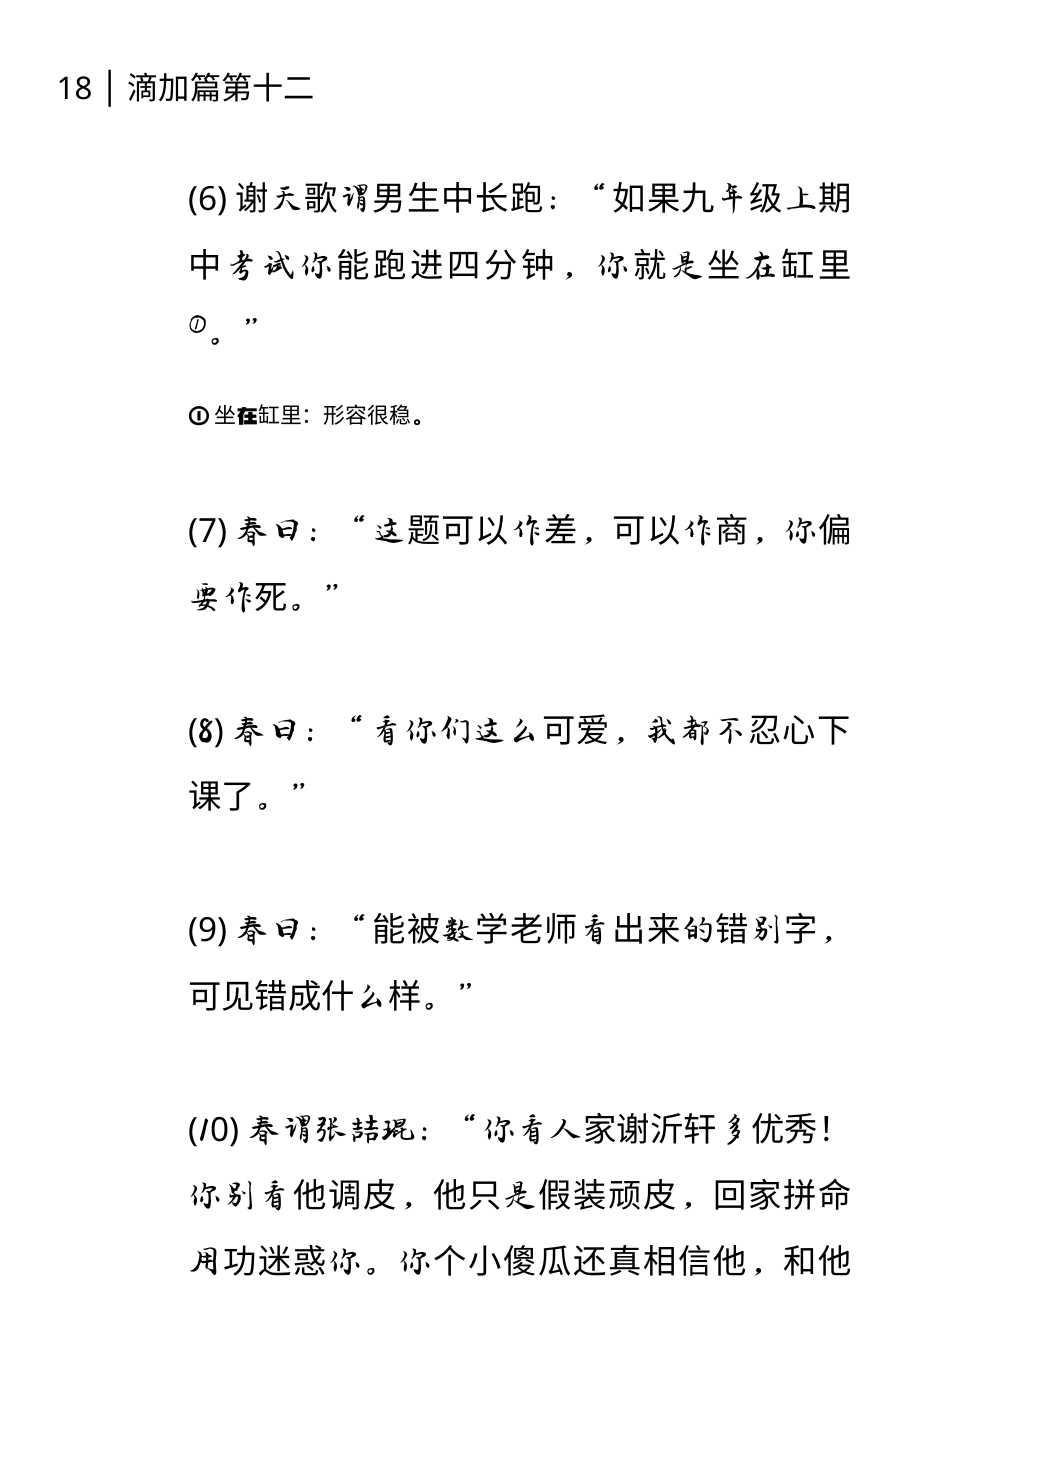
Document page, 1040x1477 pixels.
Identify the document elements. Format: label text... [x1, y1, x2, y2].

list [188, 1097, 852, 1296]
list 谢天歌谓男生中长跑：“如果九年级上期中考试你能跑进四分钟，你就是坐在缸里①。” [188, 166, 852, 366]
list 春曰：“能被数学老师看出来的错别字，可见错成什么样。” [188, 897, 852, 1030]
text ①坐在缸里：形容很稳。 [188, 399, 852, 432]
list 春曰：“看你们这么可爱，我都不忍心下课了。” [188, 698, 852, 831]
list 春曰：“这题可以作差，可以作商，你偏要作死。” [188, 499, 852, 632]
